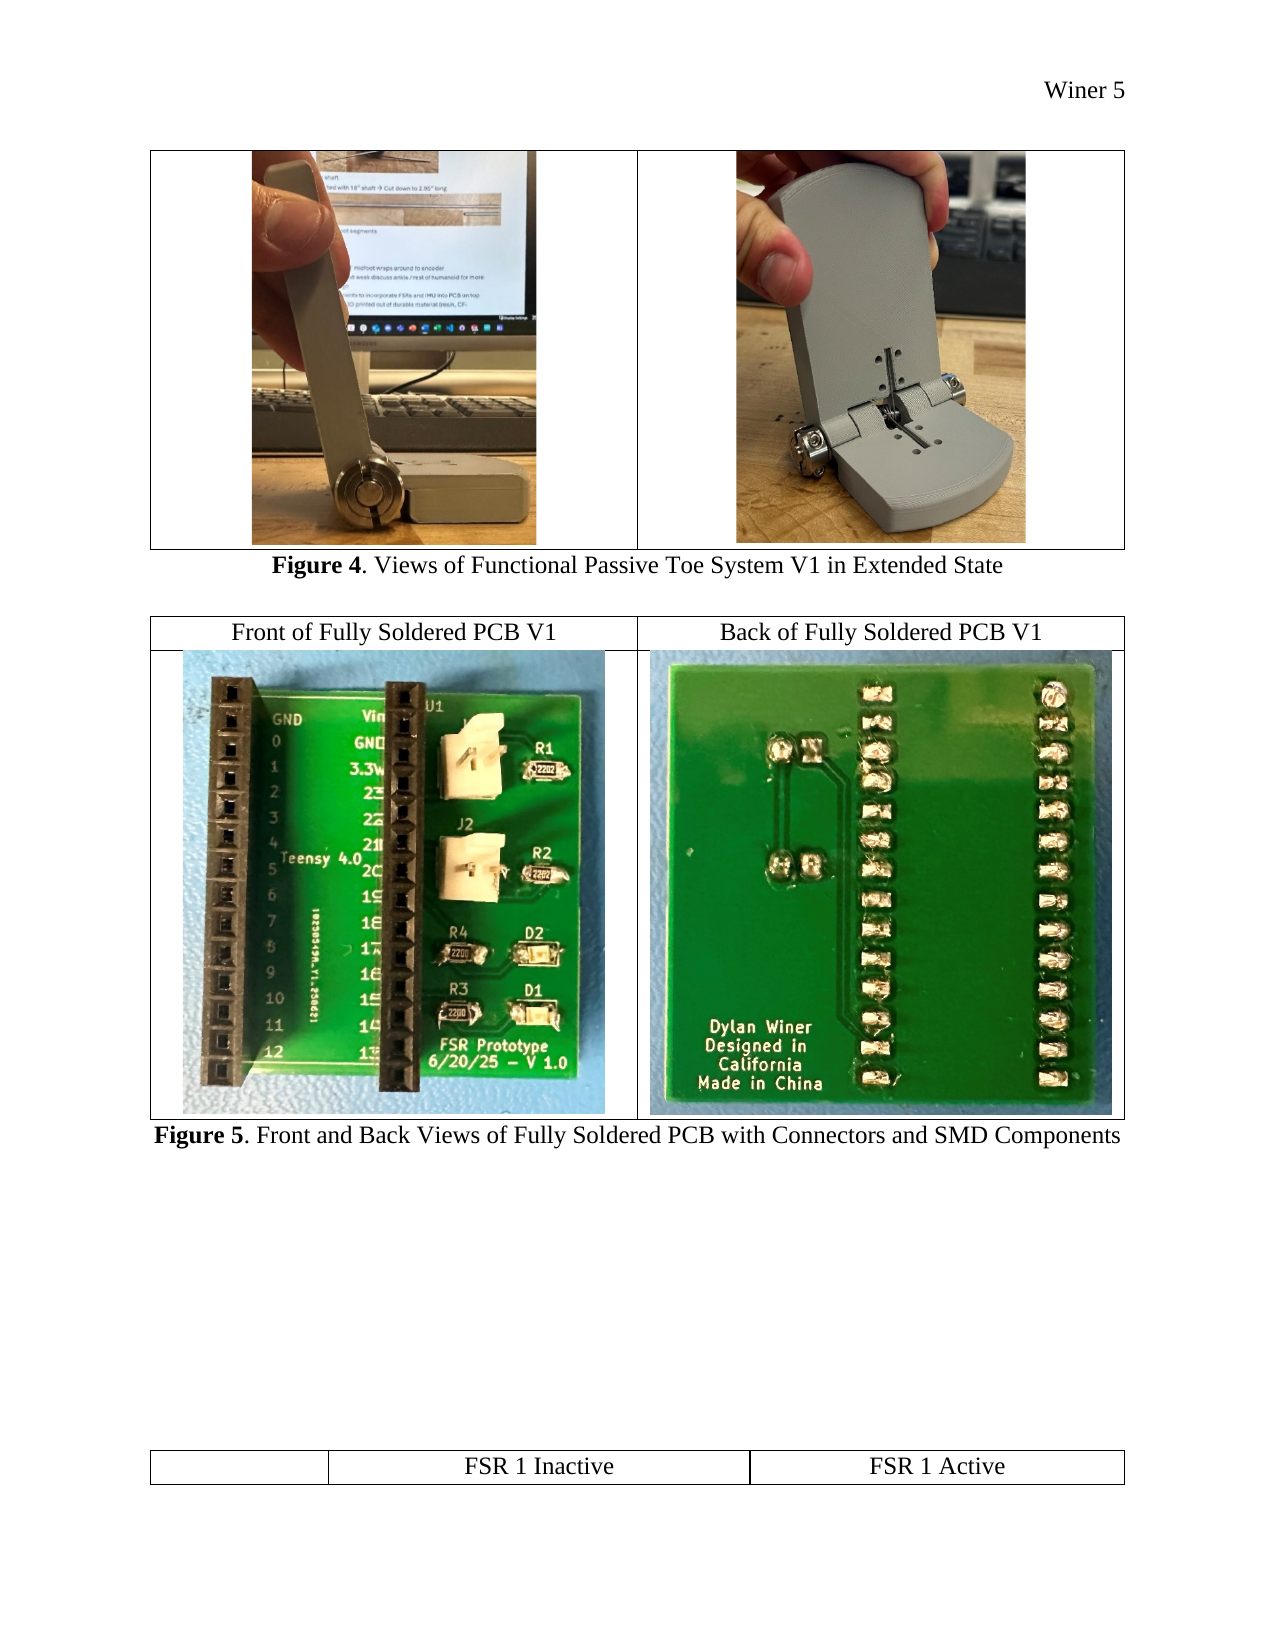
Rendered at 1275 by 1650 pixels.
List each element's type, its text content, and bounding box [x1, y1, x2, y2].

table_header Back of Fully Soldered PCB V1 [638, 617, 1124, 650]
table_header [151, 1451, 328, 1484]
table_header FSR 1 Inactive [329, 1451, 749, 1484]
table_cell [151, 651, 637, 1119]
picture [650, 650, 1112, 1115]
picture [736, 151, 1026, 543]
picture [251, 151, 537, 545]
table_cell [638, 651, 1124, 1119]
text Figure 5. Front and Back Views of Fully Soldered PCB with Connectors and SMD Components [150, 1120, 1125, 1149]
table_header FSR 1 Active [751, 1451, 1124, 1484]
picture [182, 650, 605, 1114]
text Figure 4. Views of Functional Passive Toe System V1 in Extended State [150, 550, 1125, 578]
table_header Front of Fully Soldered PCB V1 [151, 617, 637, 650]
table_cell [638, 151, 1124, 549]
table_cell [151, 151, 637, 549]
